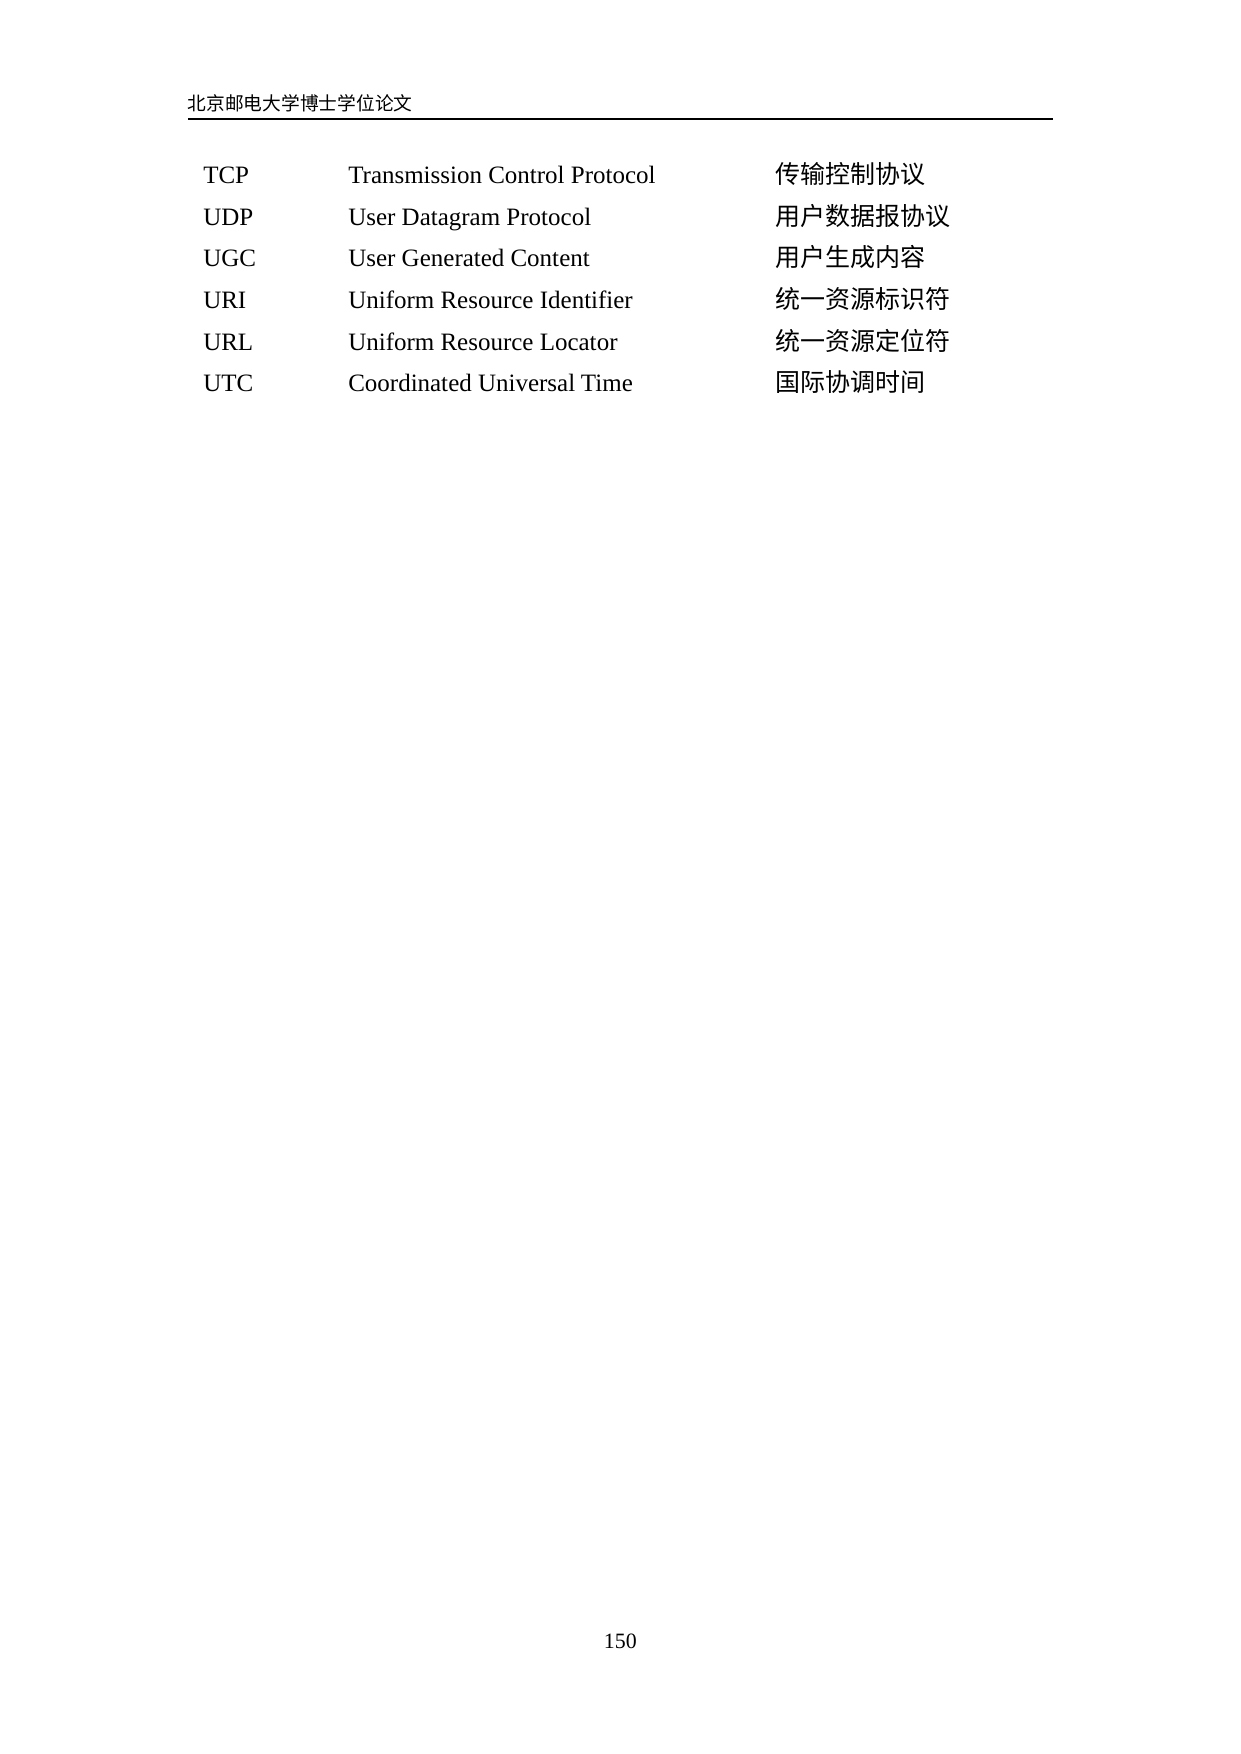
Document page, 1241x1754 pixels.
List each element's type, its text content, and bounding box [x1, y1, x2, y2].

table_cell UTC [192, 358, 337, 400]
table_cell 用户数据报协议 [764, 192, 1048, 233]
table_cell 国际协调时间 [764, 358, 1048, 400]
table_cell 传输控制协议 [764, 150, 1048, 192]
table_cell URL [192, 317, 337, 358]
table_cell Uniform Resource Locator [337, 317, 763, 358]
table_cell Transmission Control Protocol [337, 150, 763, 192]
table_cell Uniform Resource Identifier [337, 275, 763, 317]
table_cell User Datagram Protocol [337, 192, 763, 233]
table_cell 统一资源定位符 [764, 317, 1048, 358]
table_cell URI [192, 275, 337, 317]
table_cell TCP [192, 150, 337, 192]
table_cell UDP [192, 192, 337, 233]
table_cell 统一资源标识符 [764, 275, 1048, 317]
table_cell 用户生成内容 [764, 233, 1048, 275]
table_cell Coordinated Universal Time [337, 358, 763, 400]
table_cell User Generated Content [337, 233, 763, 275]
table_cell UGC [192, 233, 337, 275]
